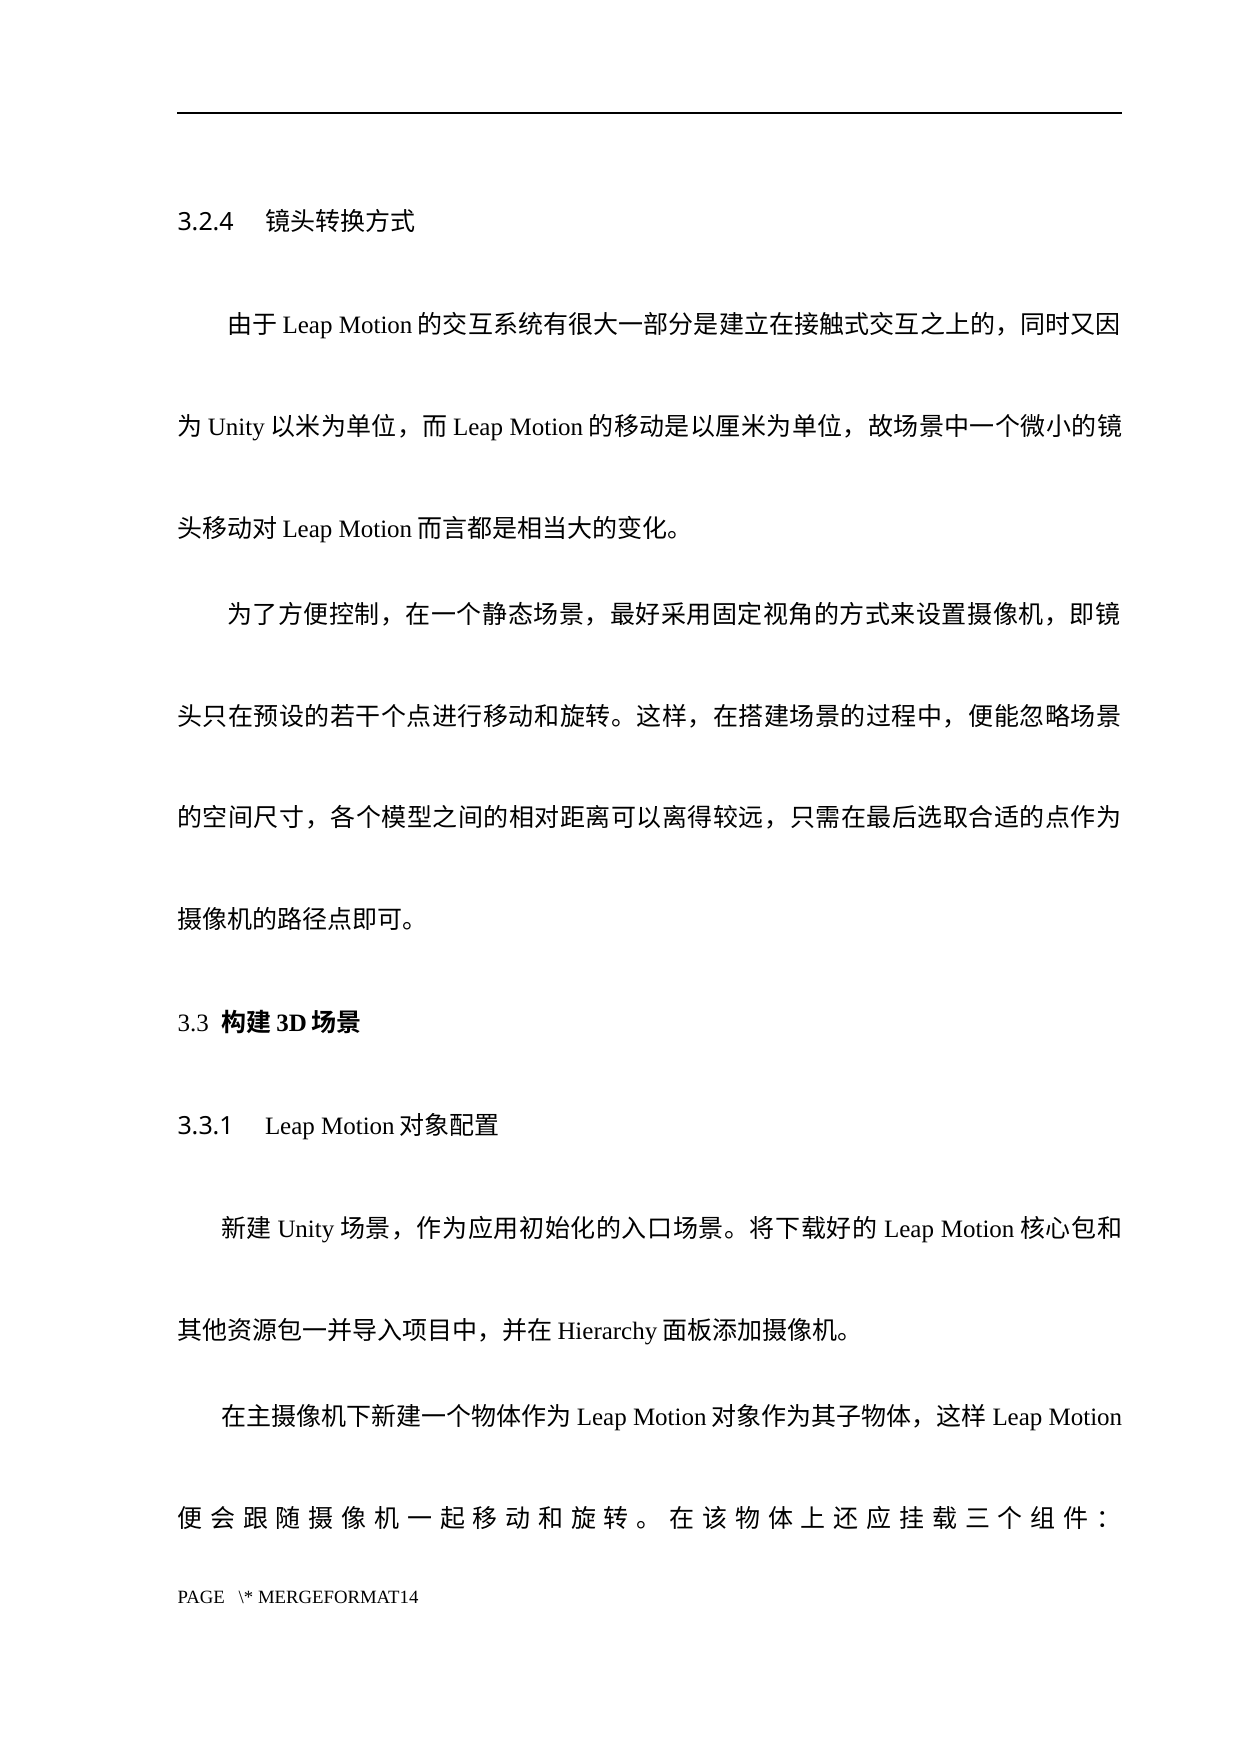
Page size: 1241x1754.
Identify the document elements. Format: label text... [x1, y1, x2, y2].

text 为了方便控制，在一个静态场景，最好采用固定视角的方式来设置摄像机，即镜头只在预设的若干个点进行移动和旋转。这样，在搭建场景的过程中，便能忽略场景的空间尺寸，各个模型之间的相对距离可以离得较远，只需在最后选取合适的点作为摄像机的路径点即可。 [177, 578, 1122, 952]
text 由于Leap Motion的交互系统有很大一部分是建立在接触式交互之上的，同时又因为Unity以米为单位，而Leap Motion的移动是以厘米为单位，故场景中一个微小的镜头移动对Leap Motion而言都是相当大的变化。 [177, 288, 1122, 560]
subtitle 镜头转换方式 [177, 185, 1122, 253]
subtitle 构建3D场景 [177, 987, 1122, 1055]
text 新建Unity场景，作为应用初始化的入口场景。将下载好的Leap Motion核心包和其他资源包一并导入项目中，并在Hierarchy面板添加摄像机。 [177, 1193, 1122, 1363]
subtitle Leap Motion对象配置 [177, 1090, 1122, 1158]
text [177, 1381, 1122, 1551]
